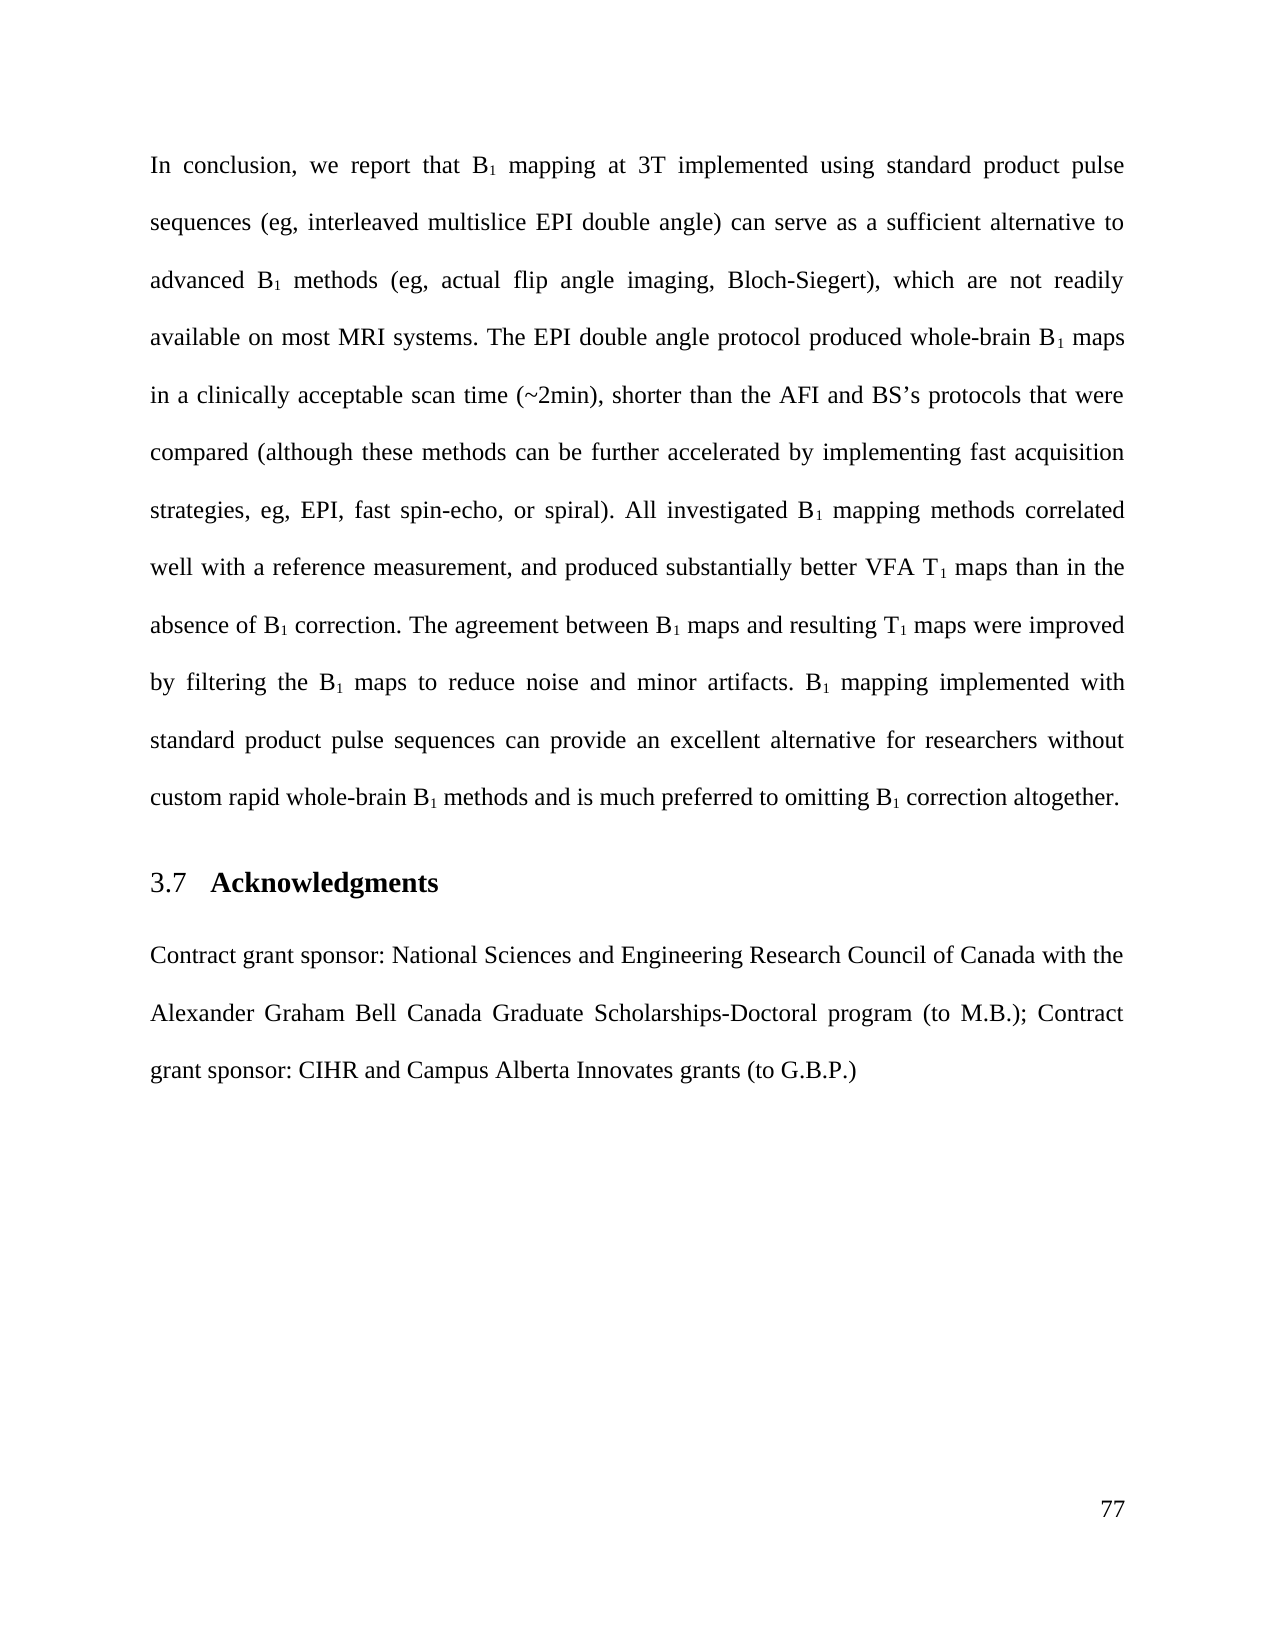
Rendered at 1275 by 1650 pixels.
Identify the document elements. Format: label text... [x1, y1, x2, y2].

subtitle Acknowledgments [150, 865, 1125, 898]
text Contract grant sponsor: National Sciences and Engineering Research Council of Canada with the Alexander Graham Bell Canada Graduate Scholarships-Doctoral program (to M.B.); Contract grant sponsor: CIHR and Campus Alberta Innovates grants (to G.B.P.) [150, 940, 1125, 1084]
text In conclusion, we report that B1 mapping at 3T implemented using standard product pulse sequences (eg, interleaved multislice EPI double angle) can serve as a sufficient alternative to advanced B1 methods (eg, actual flip angle imaging, Bloch-Siegert), which are not readily available on most MRI systems. The EPI double angle protocol produced whole-brain B1 maps in a clinically acceptable scan time (~2min), shorter than the AFI and BS’s protocols that were compared (although these methods can be further accelerated by implementing fast acquisition strategies, eg, EPI, fast spin-echo, or spiral). All investigated B1 mapping methods correlated well with a reference measurement, and produced substantially better VFA T1 maps than in the absence of B1 correction. The agreement between B1 maps and resulting T1 maps were improved by filtering the B1 maps to reduce noise and minor artifacts. B1 mapping implemented with standard product pulse sequences can provide an excellent alternative for researchers without custom rapid whole-brain B1 methods and is much preferred to omitting B1 correction altogether. [150, 150, 1125, 811]
